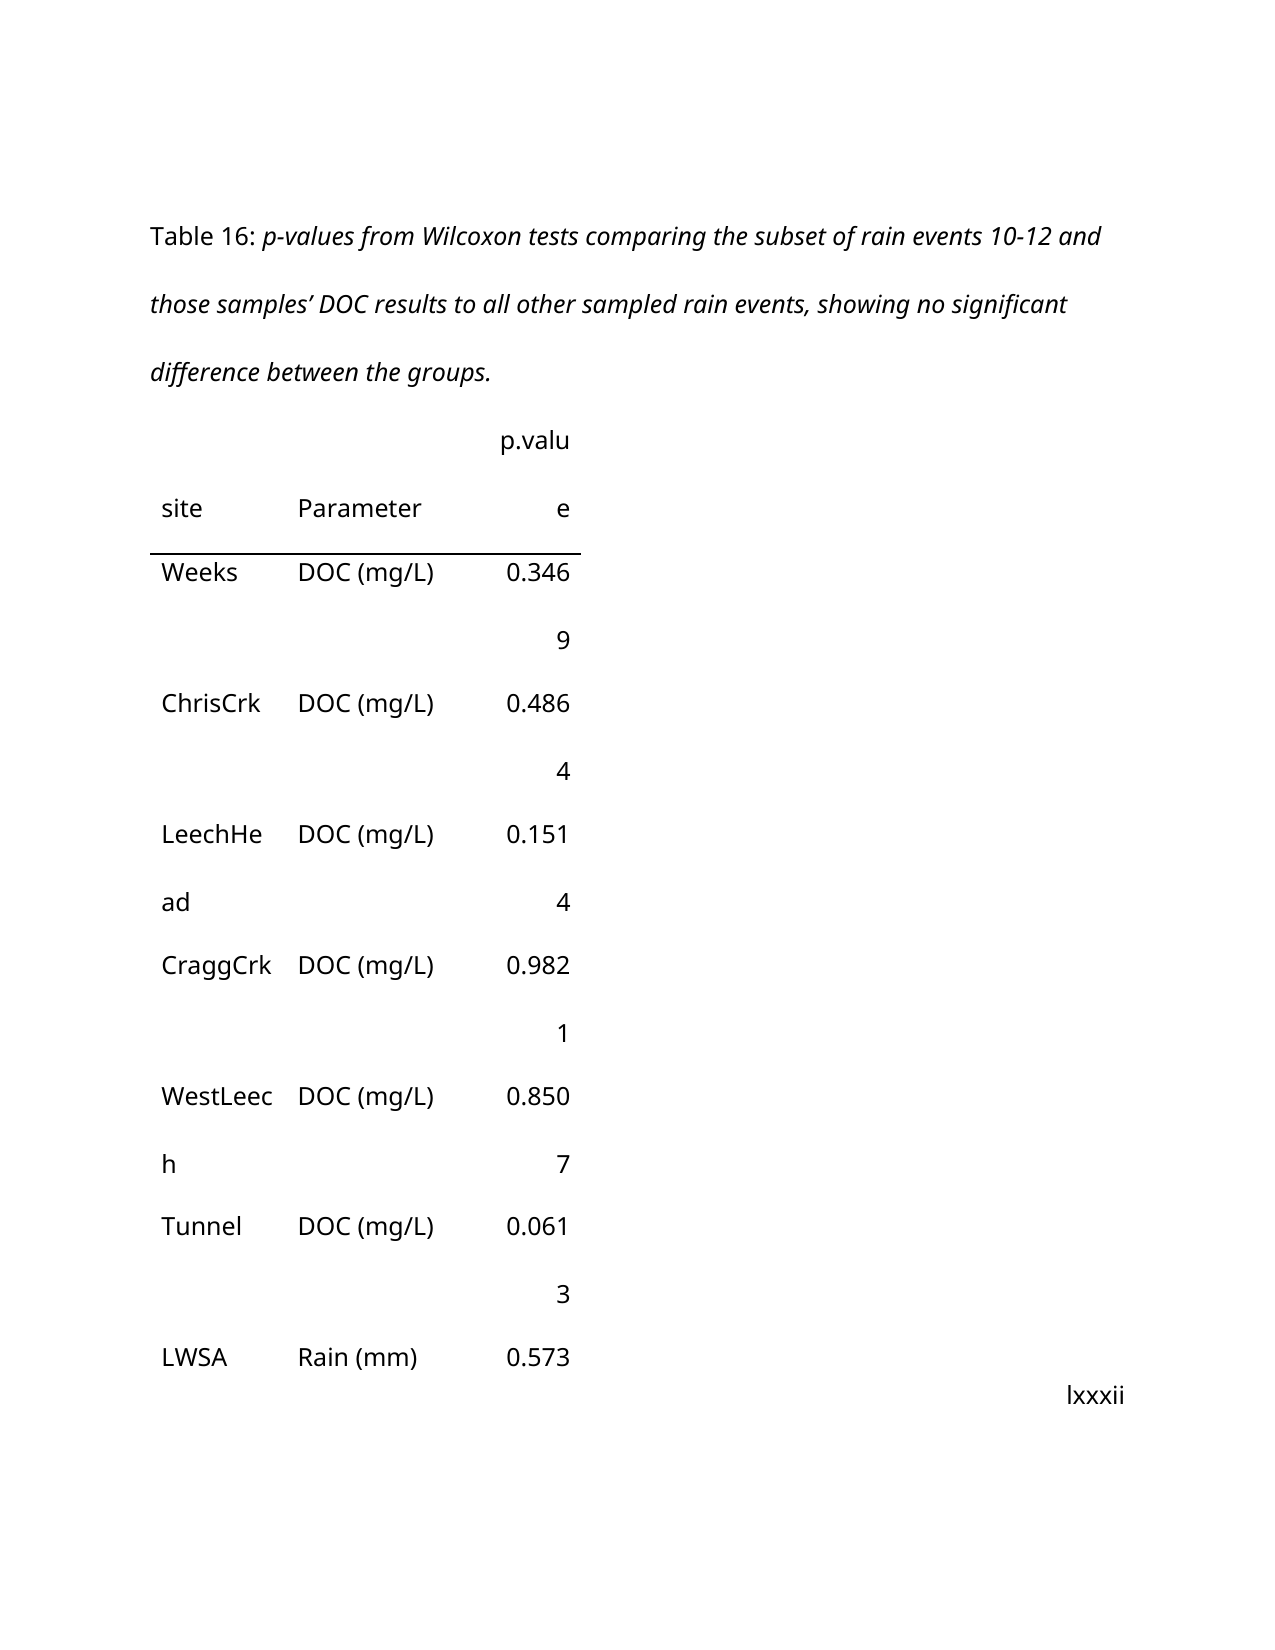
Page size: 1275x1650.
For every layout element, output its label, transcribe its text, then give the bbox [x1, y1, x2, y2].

table_cell DOC (mg/L) [286, 555, 486, 686]
table_cell 0.0613 [486, 1209, 581, 1340]
table_cell Tunnel [150, 1209, 286, 1340]
table_cell Weeks [150, 555, 286, 686]
table_cell 0.3469 [486, 555, 581, 686]
table_header site [150, 423, 286, 553]
table_cell 0.4864 [486, 686, 581, 817]
table_cell 0.8507 [486, 1078, 581, 1209]
table_cell 0.9821 [486, 948, 581, 1078]
table_cell LeechHead [150, 817, 286, 947]
table_cell DOC (mg/L) [286, 686, 486, 817]
table_cell LWSA [150, 1340, 286, 1374]
table_cell ChrisCrk [150, 686, 286, 817]
table_cell CraggCrk [150, 948, 286, 1078]
table_cell WestLeech [150, 1078, 286, 1209]
table_cell Rain (mm) [286, 1340, 486, 1374]
text Table 16: p-values from Wilcoxon tests comparing the subset of rain events 10-12 and those samples’ DOC results to all other sampled rain events, showing no significant difference between the groups. [150, 218, 1125, 388]
table_cell DOC (mg/L) [286, 1078, 486, 1209]
table_header Parameter [286, 423, 486, 553]
table_cell 0.1514 [486, 817, 581, 947]
table_cell 0.5735 [486, 1340, 581, 1374]
table_header p.value [486, 423, 581, 553]
table_cell DOC (mg/L) [286, 1209, 486, 1340]
table_cell DOC (mg/L) [286, 948, 486, 1078]
table_cell DOC (mg/L) [286, 817, 486, 947]
